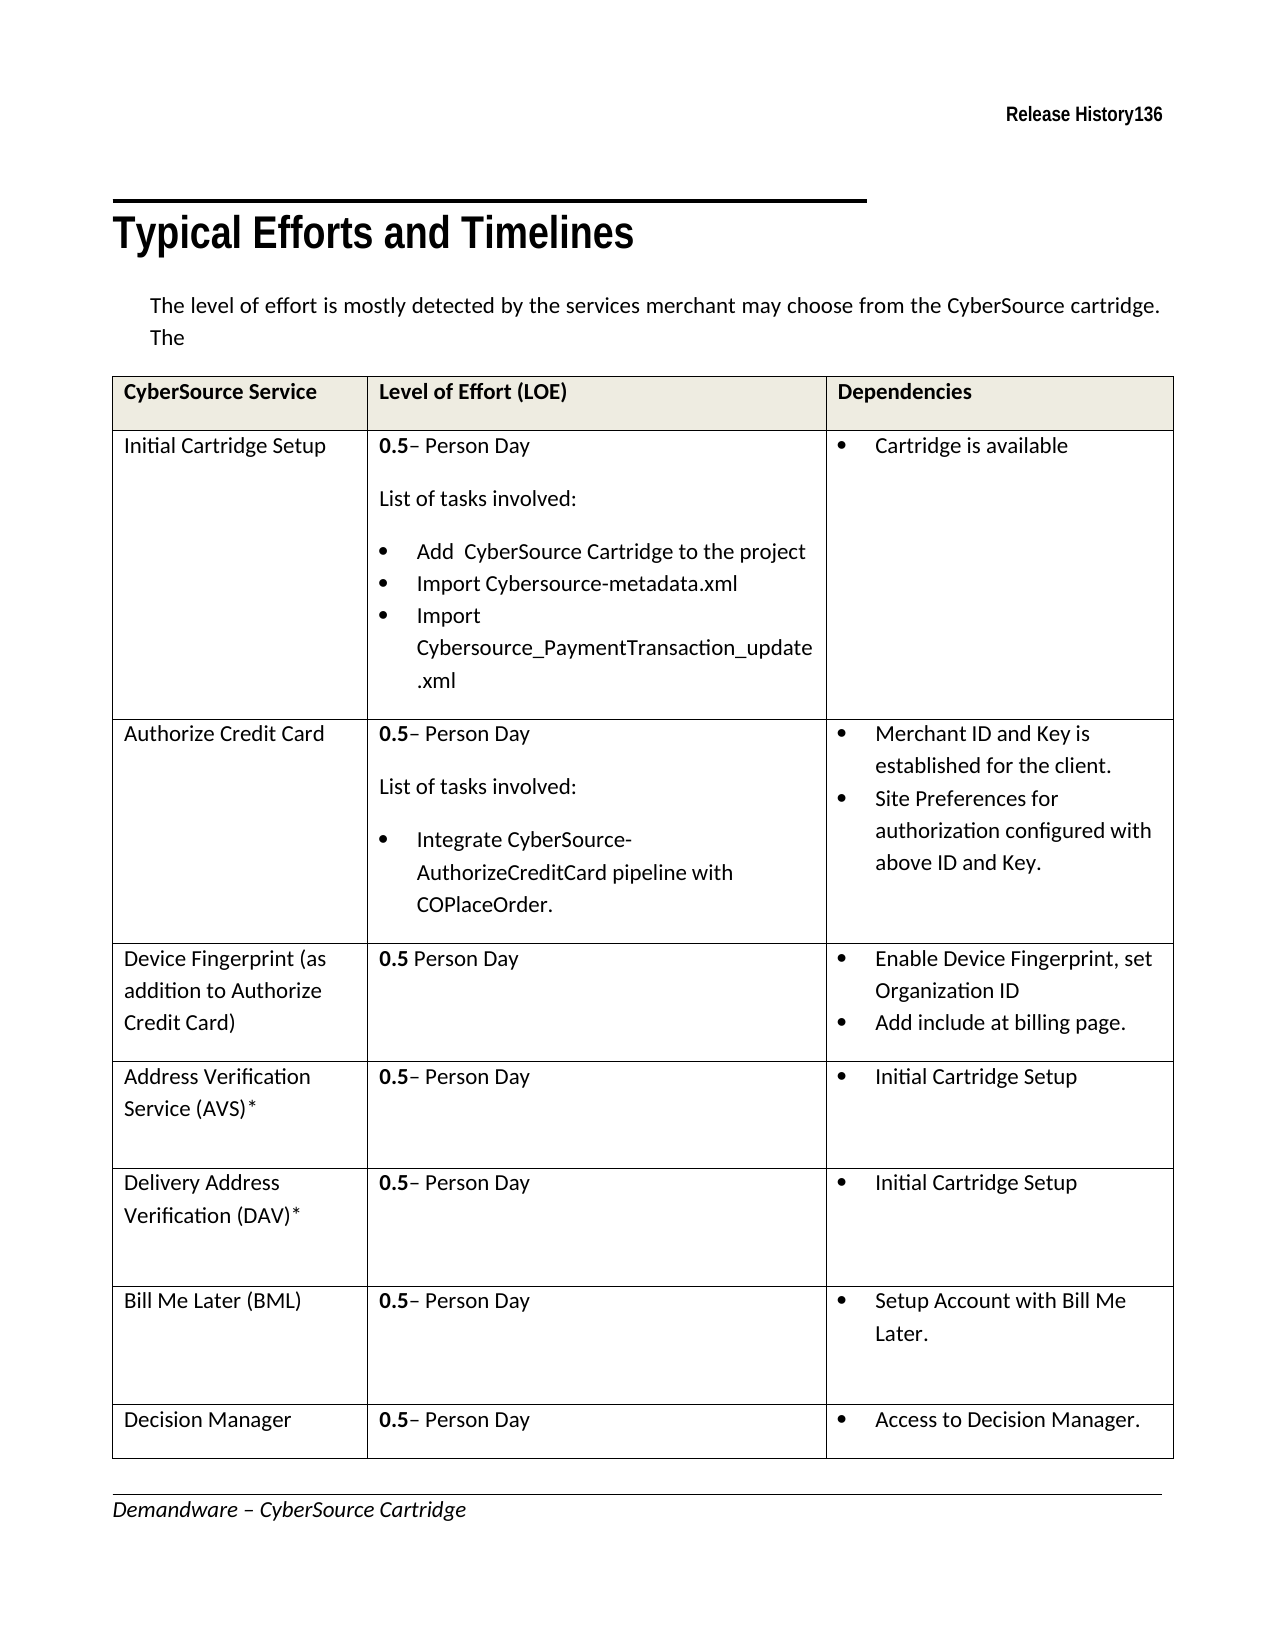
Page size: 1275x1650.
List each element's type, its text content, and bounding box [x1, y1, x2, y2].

subtitle Typical Efforts and Timelines [112, 200, 867, 258]
table_cell 0.5– Person Day [368, 1287, 826, 1404]
table_cell Cartridge is available [827, 431, 1173, 718]
table_cell 0.5– Person Day [368, 1062, 826, 1167]
table_cell 0.5 Person Day [368, 944, 826, 1061]
table_cell Initial Cartridge Setup [827, 1169, 1173, 1286]
table_cell 0.5– Person Day List of tasks involved: Add CyberSource Cartridge to the project Import Cybersource-metadata.xml Import Cybersource_PaymentTransaction_update.xml [368, 431, 826, 718]
table_cell Initial Cartridge Setup [827, 1062, 1173, 1167]
table_cell Bill Me Later (BML) [113, 1287, 367, 1404]
table_cell Initial Cartridge Setup [113, 431, 367, 718]
text The level of effort is mostly detected by the services merchant may choose from the CyberSource cartridge. The [150, 291, 1162, 351]
table_cell Device Fingerprint (as addition to Authorize Credit Card) [113, 944, 367, 1061]
table_cell Authorize Credit Card [113, 720, 367, 943]
table_cell 0.5– Person Day [368, 1405, 826, 1457]
table_header Level of Effort (LOE) [368, 377, 826, 430]
table_cell Enable Device Fingerprint, set Organization ID Add include at billing page. [827, 944, 1173, 1061]
table_header Dependencies [827, 377, 1173, 430]
table_cell Delivery Address Verification (DAV)* [113, 1169, 367, 1286]
table_cell Merchant ID and Key is established for the client. Site Preferences for authorization configured with above ID and Key. [827, 720, 1173, 943]
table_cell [827, 1405, 1173, 1457]
table_cell Address Verification Service (AVS)* [113, 1062, 367, 1167]
table_cell Decision Manager [113, 1405, 367, 1457]
table_header CyberSource Service [113, 377, 367, 430]
table_cell 0.5– Person Day [368, 1169, 826, 1286]
table_cell Setup Account with Bill Me Later. [827, 1287, 1173, 1404]
table_cell 0.5– Person Day List of tasks involved: Integrate CyberSource-AuthorizeCreditCard pipeline with COPlaceOrder. [368, 720, 826, 943]
